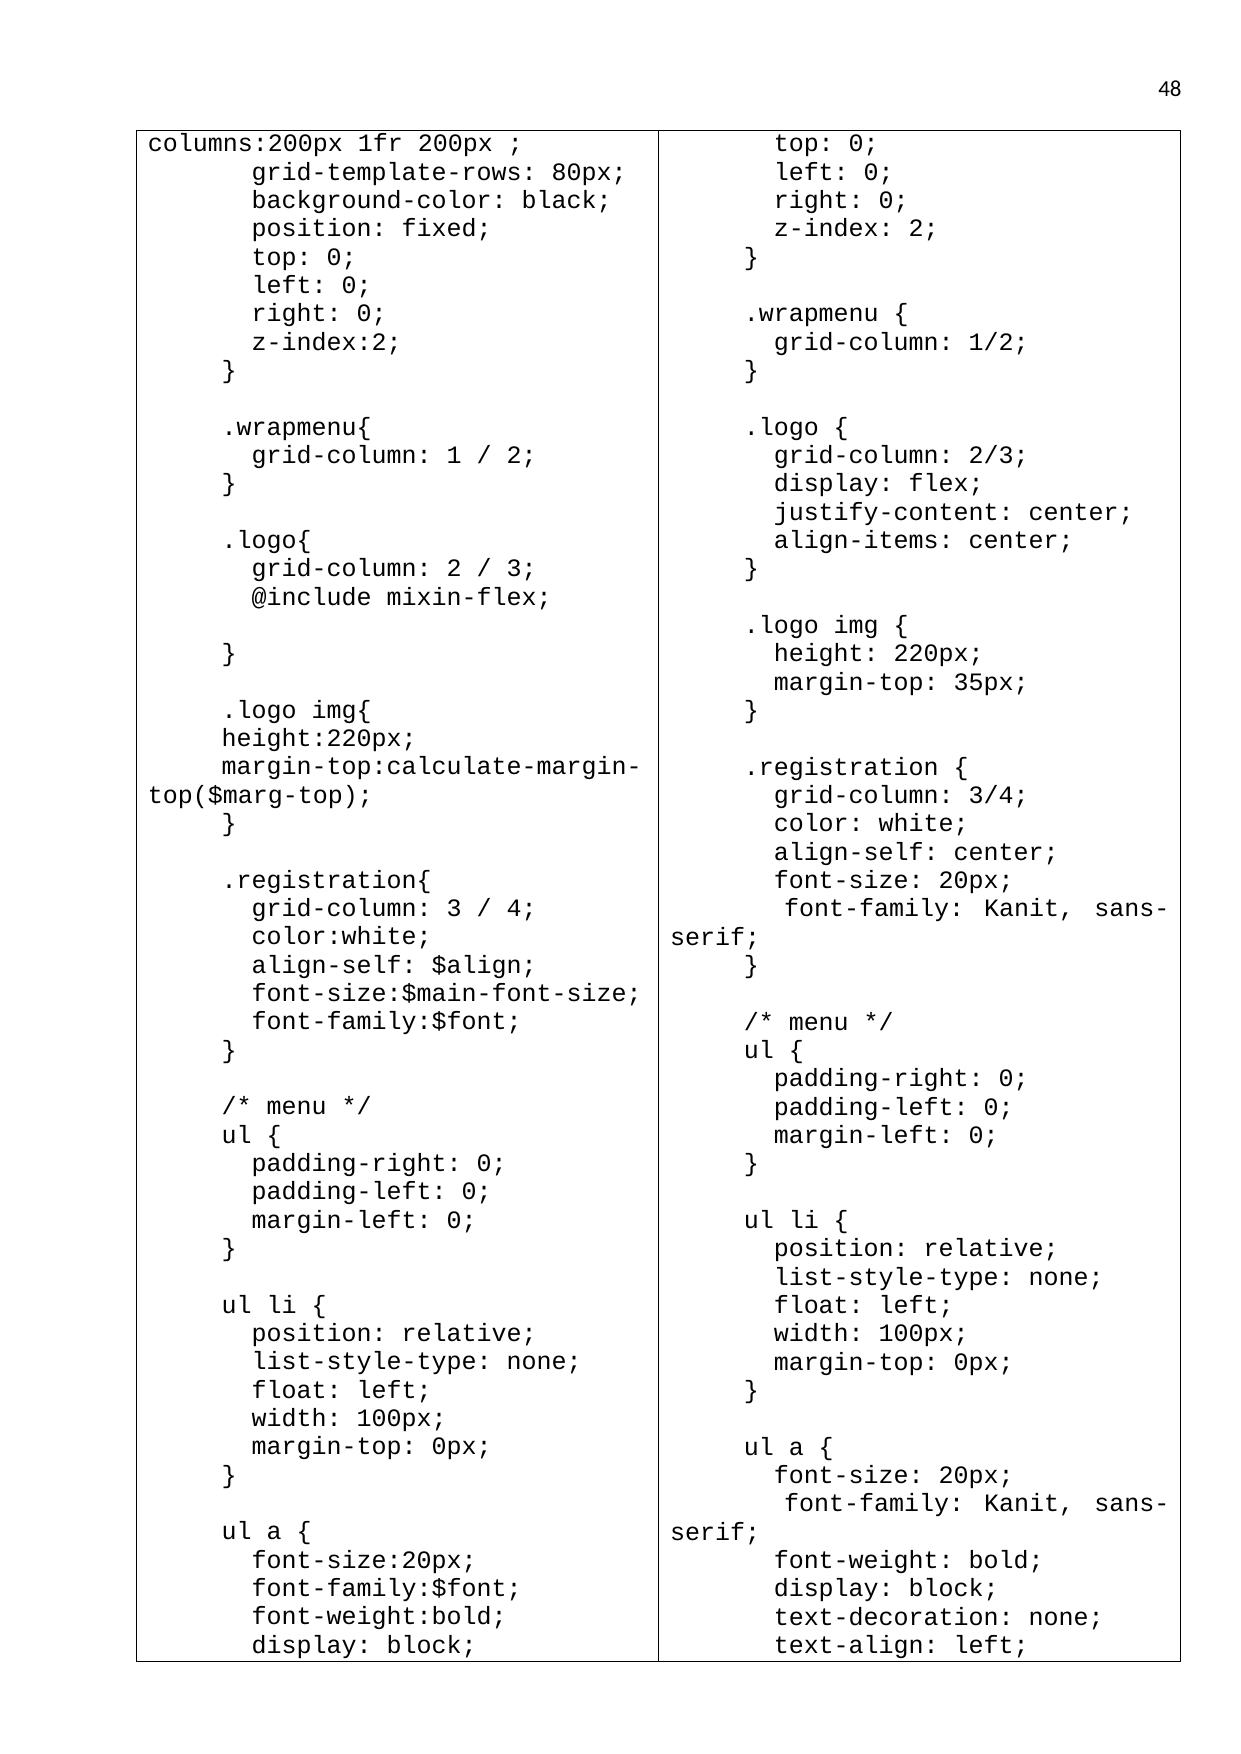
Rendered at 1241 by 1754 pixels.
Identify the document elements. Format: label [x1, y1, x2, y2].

table_header [137, 131, 658, 1661]
table_header [659, 131, 1180, 1661]
